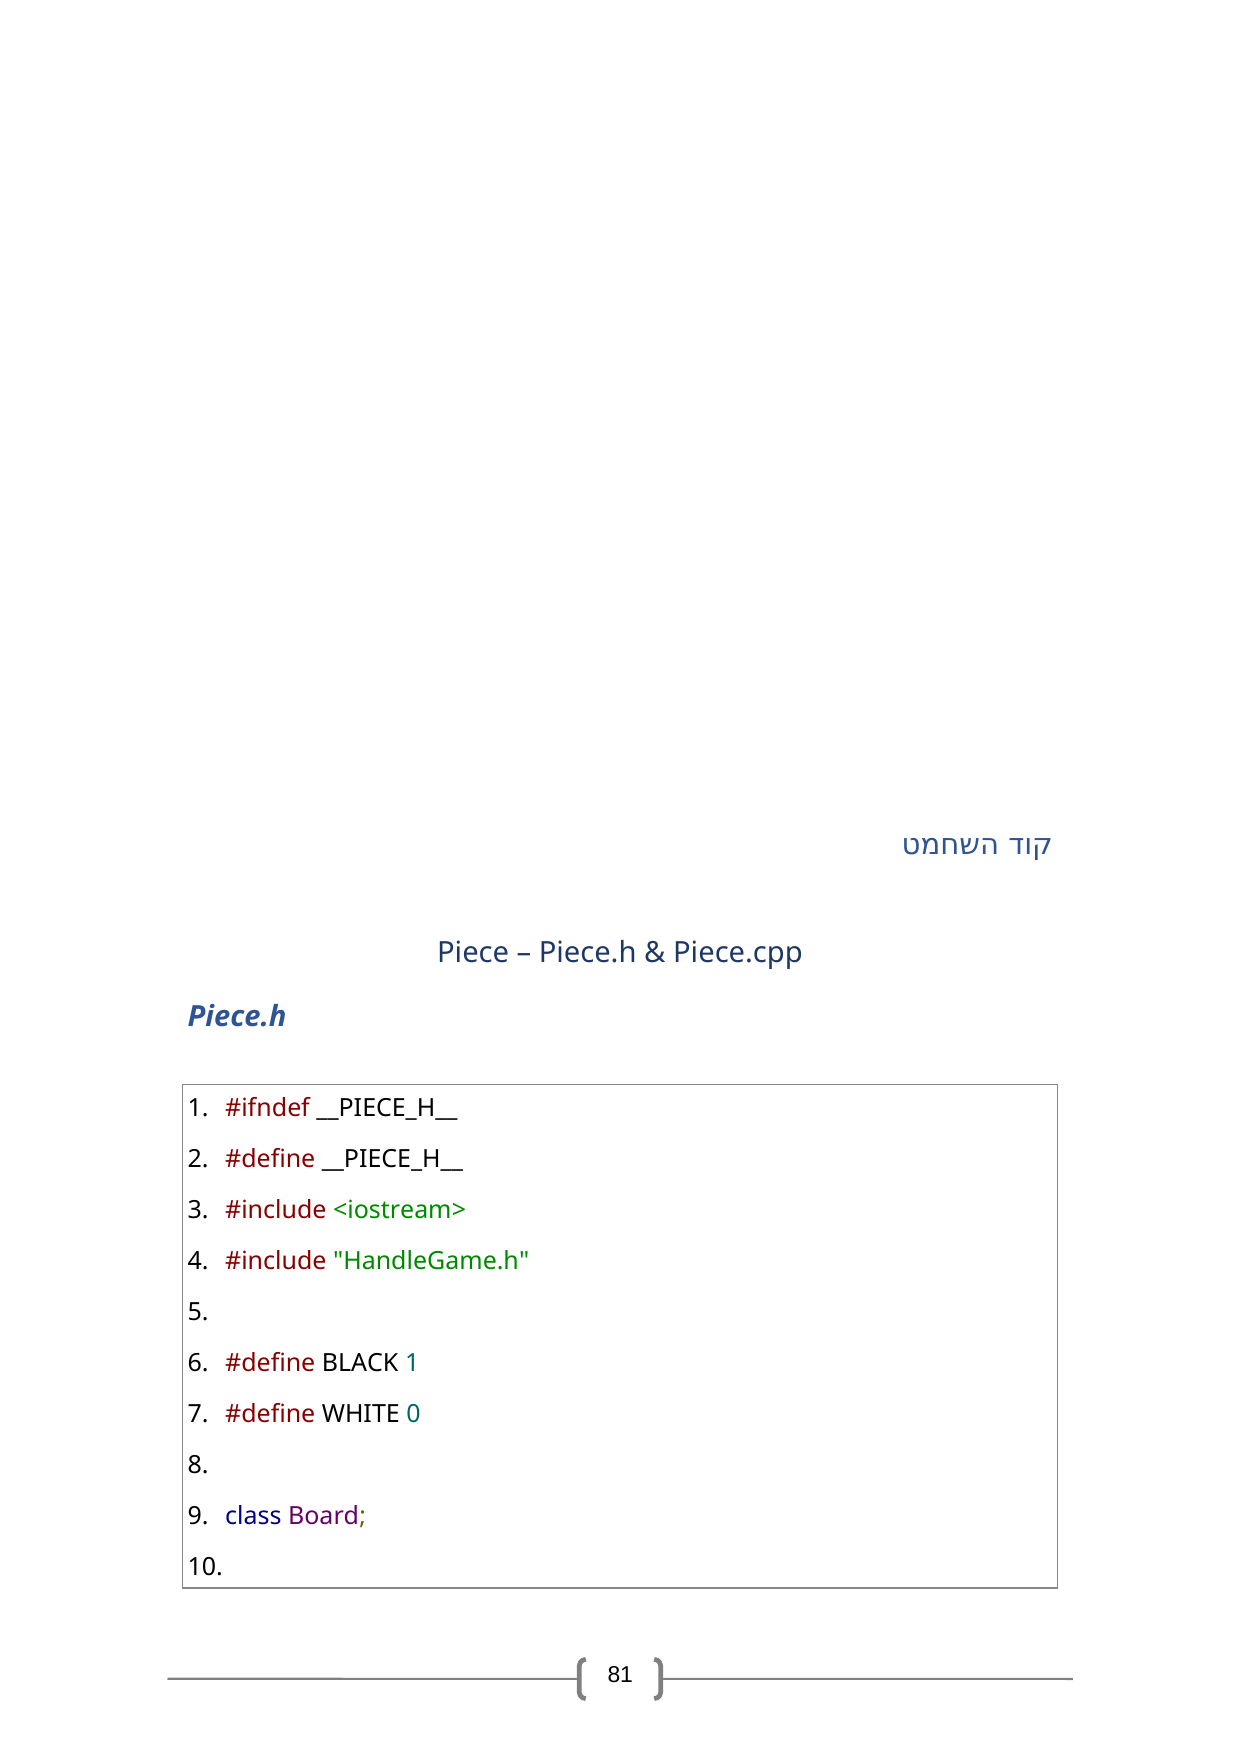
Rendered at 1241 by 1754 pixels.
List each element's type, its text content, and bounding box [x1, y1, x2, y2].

subtitle Piece.h [187, 995, 1053, 1035]
list #define BLACK 1 [183, 1339, 1057, 1379]
list #ifndef __PIECE_H__ [183, 1085, 1057, 1123]
subtitle Piece – Piece.h & Piece.cpp [187, 931, 1053, 971]
list #define __PIECE_H__ [183, 1135, 1057, 1174]
list class Board; [183, 1492, 1057, 1532]
subtitle קוד השחמט [187, 827, 1053, 861]
list #define WHITE 0 [183, 1390, 1057, 1430]
list #include "HandleGame.h" [183, 1237, 1057, 1277]
list #include <iostream> [183, 1186, 1057, 1226]
